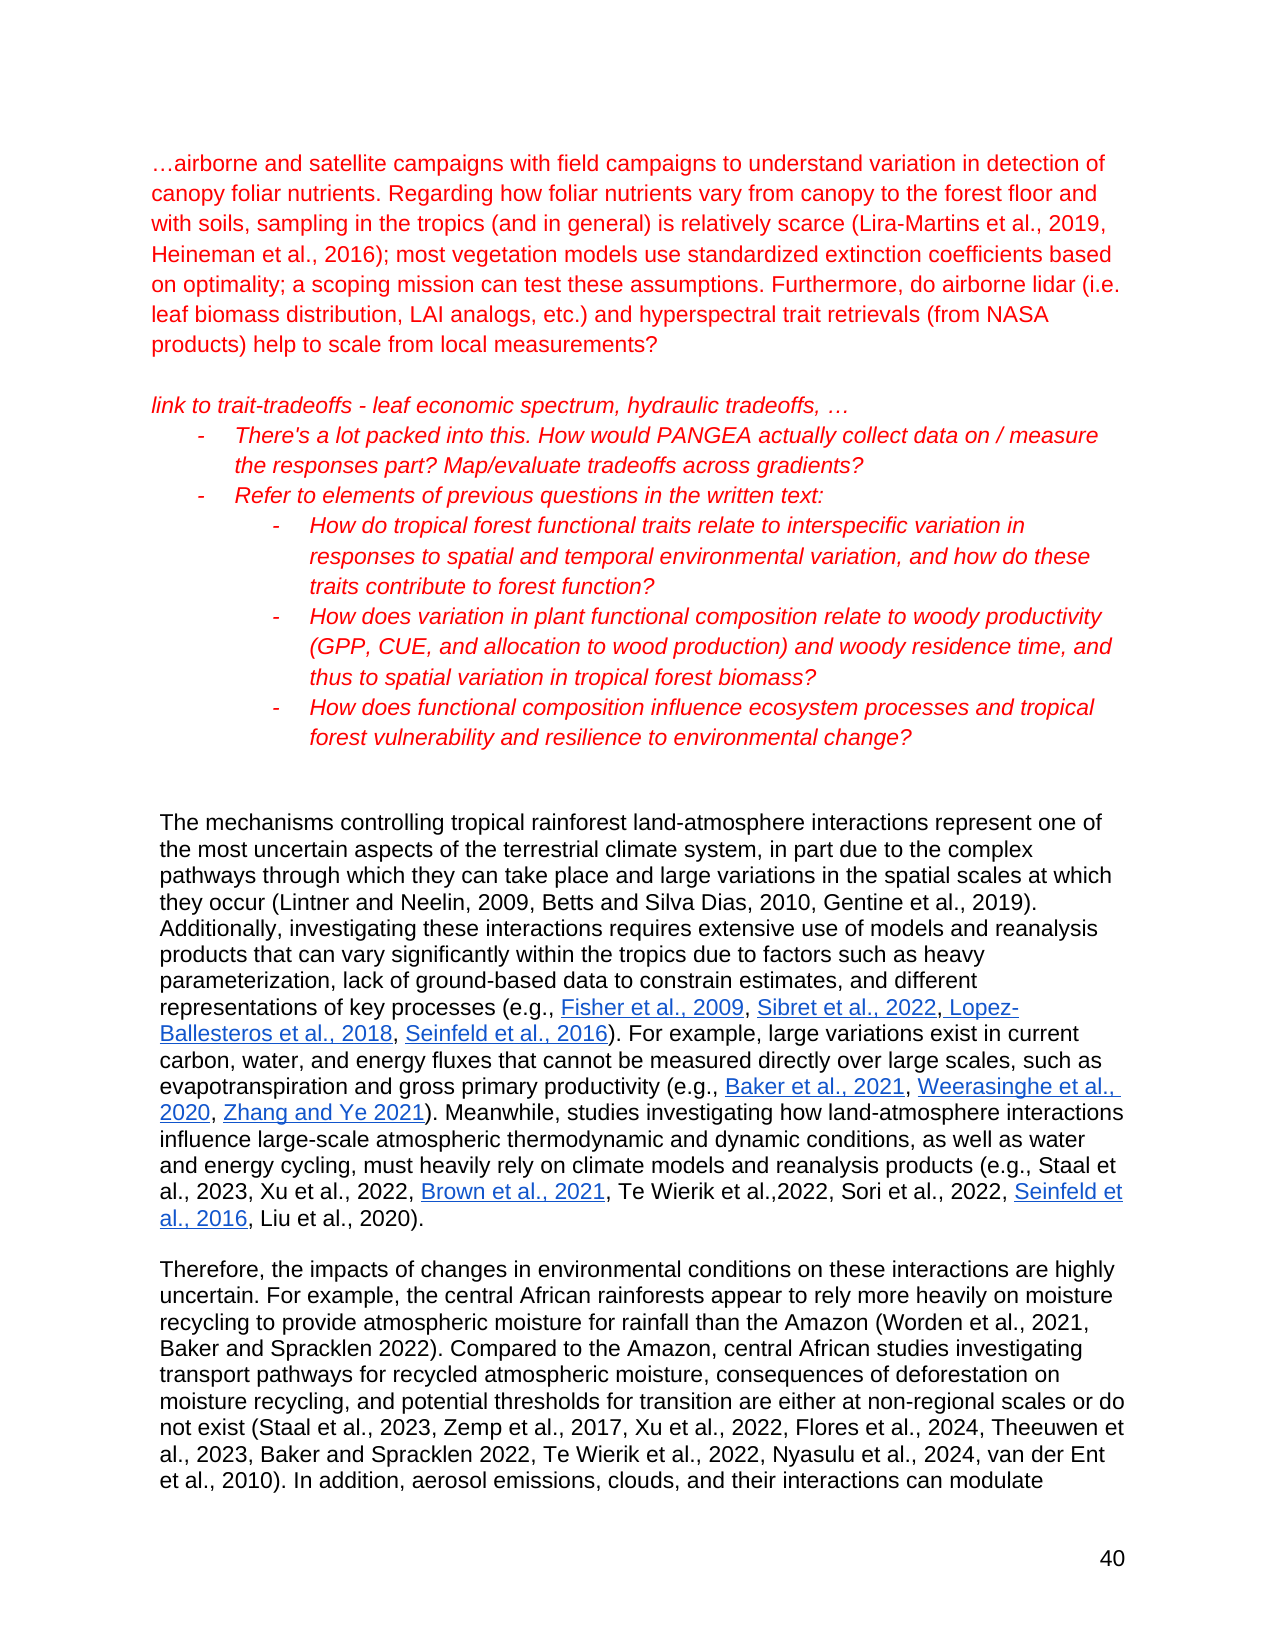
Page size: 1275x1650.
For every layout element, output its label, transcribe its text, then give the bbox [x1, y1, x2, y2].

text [159, 1256, 1125, 1493]
list How does functional composition influence ecosystem processes and tropical forest vulnerability and resilience to environmental change? [272, 694, 1125, 750]
text …airborne and satellite campaigns with field campaigns to understand variation in detection of canopy foliar nutrients. Regarding how foliar nutrients vary from canopy to the forest floor and with soils, sampling in the tropics (and in general) is relatively scarce (Lira-Martins et al., 2019, Heineman et al., 2016); most vegetation models use standardized extinction coefficients based on optimality; a scoping mission can test these assumptions. Furthermore, do airborne lidar (i.e. leaf biomass distribution, LAI analogs, etc.) and hyperspectral trait retrievals (from NASA products) help to scale from local measurements? [151, 150, 1125, 358]
text link to trait-tradeoffs - leaf economic spectrum, hydraulic tradeoffs, … [151, 392, 1125, 418]
list How does variation in plant functional composition relate to woody productivity (GPP, CUE, and allocation to wood production) and woody residence time, and thus to spatial variation in tropical forest biomass? [272, 603, 1125, 690]
list There's a lot packed into this. How would PANGEA actually collect data on / measure the responses part? Map/evaluate tradeoffs across gradients? [197, 422, 1125, 478]
list Refer to elements of previous questions in the written text: [197, 482, 1125, 509]
list How do tropical forest functional traits relate to interspecific variation in responses to spatial and temporal environmental variation, and how do these traits contribute to forest function? [272, 512, 1125, 599]
text The mechanisms controlling tropical rainforest land-atmosphere interactions represent one of the most uncertain aspects of the terrestrial climate system, in part due to the complex pathways through which they can take place and large variations in the spatial scales at which they occur (Lintner and Neelin, 2009, Betts and Silva Dias, 2010, Gentine et al., 2019). Additionally, investigating these interactions requires extensive use of models and reanalysis products that can vary significantly within the tropics due to factors such as heavy parameterization, lack of ground-based data to constrain estimates, and different representations of key processes (e.g., Fisher et al., 2009, Sibret et al., 2022, Lopez-Ballesteros et al., 2018, Seinfeld et al., 2016). For example, large variations exist in current carbon, water, and energy fluxes that cannot be measured directly over large scales, such as evapotranspiration and gross primary productivity (e.g., Baker et al., 2021, Weerasinghe et al., 2020, Zhang and Ye 2021). Meanwhile, studies investigating how land-atmosphere interactions influence large-scale atmospheric thermodynamic and dynamic conditions, as well as water and energy cycling, must heavily rely on climate models and reanalysis products (e.g., Staal et al., 2023, Xu et al., 2022, Brown et al., 2021, Te Wierik et al.,2022, Sori et al., 2022, Seinfeld et al., 2016, Liu et al., 2020). [159, 809, 1125, 1231]
